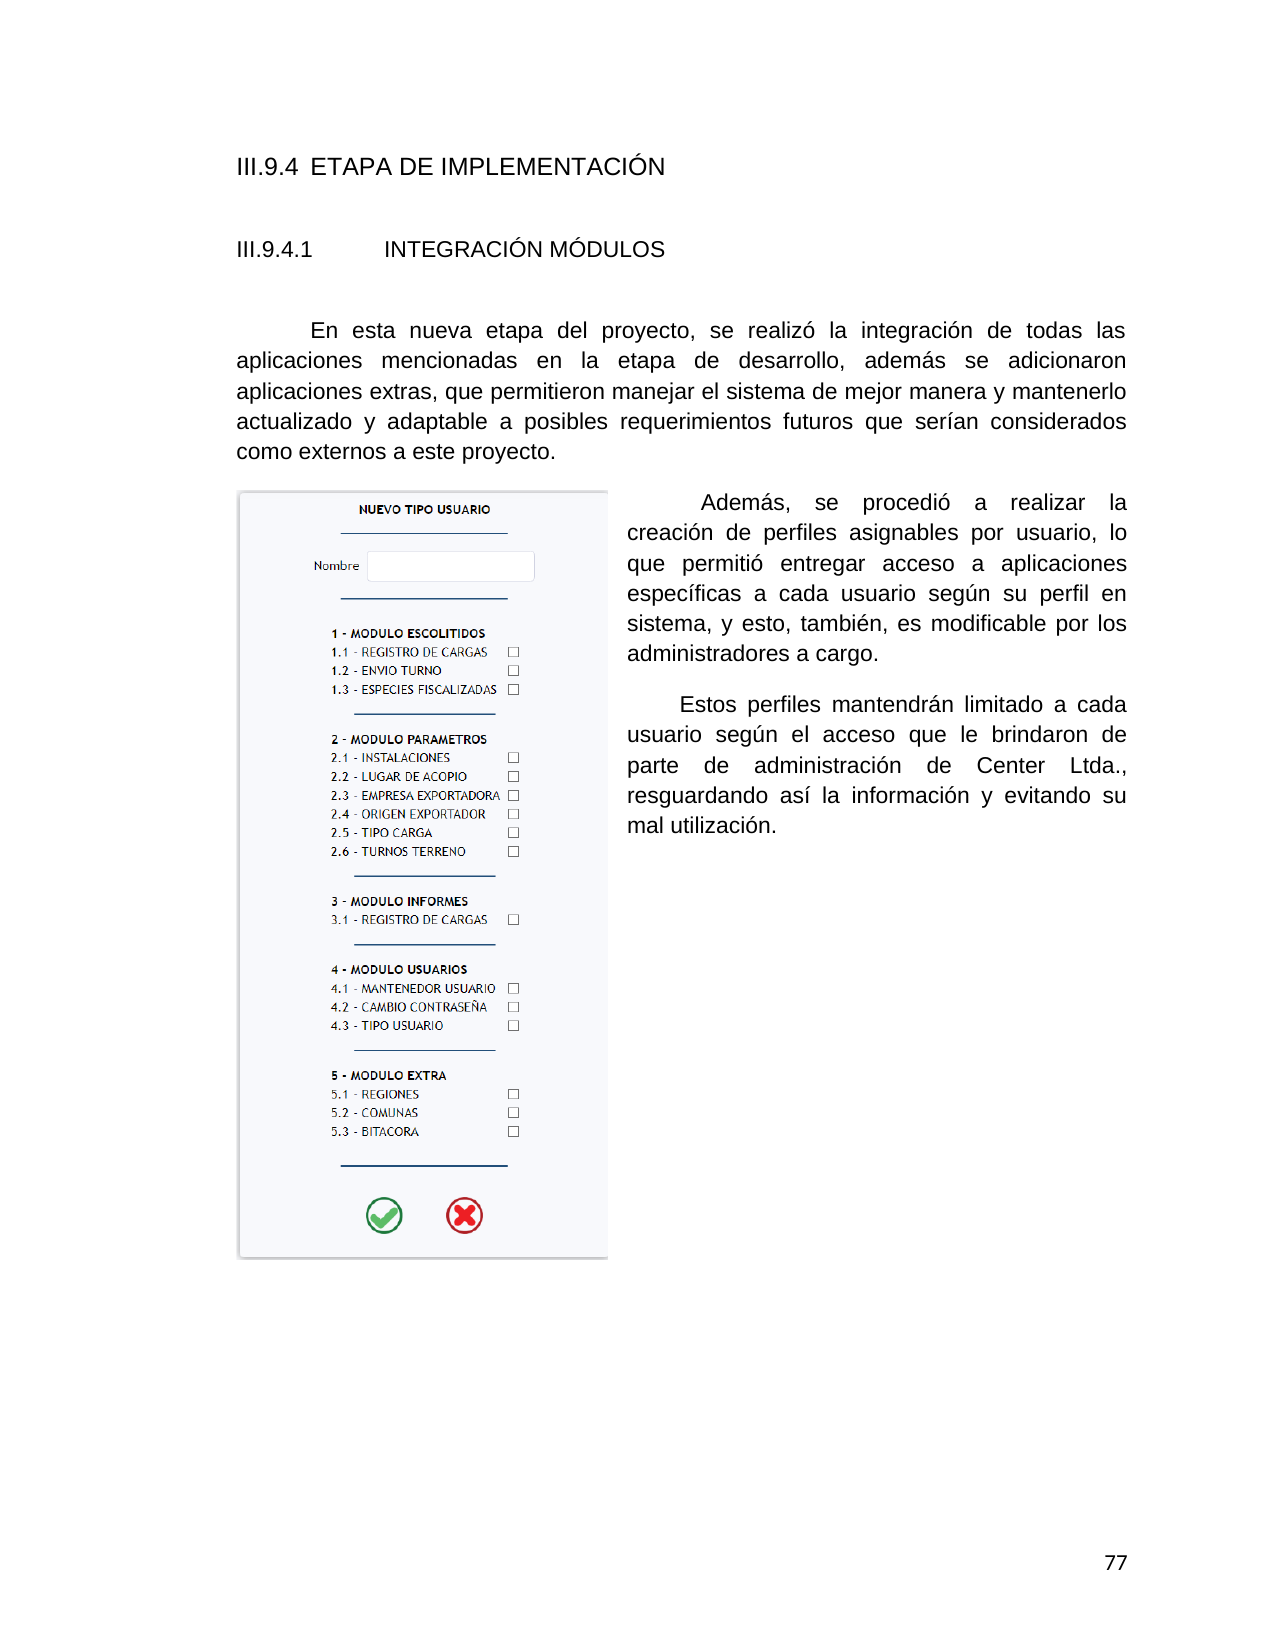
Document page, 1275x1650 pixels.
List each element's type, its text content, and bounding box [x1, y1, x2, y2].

text En esta nueva etapa del proyecto, se realizó la integración de todas las aplicaciones mencionadas en la etapa de desarrollo, además se adicionaron aplicaciones extras, que permitieron manejar el sistema de mejor manera y mantenerlo actualizado y adaptable a posibles requerimientos futuros que serían considerados como externos a este proyecto. [236, 317, 1127, 464]
subtitle III.9.4 ETAPA DE IMPLEMENTACIÓN [236, 152, 1127, 181]
text Estos perfiles mantendrán limitado a cada usuario según el acceso que le brindaron de parte de administración de Center Ltda., resguardando así la información y evitando su mal utilización. [608, 691, 1127, 838]
text Además, se procedió a realizar la creación de perfiles asignables por usuario, lo que permitió entregar acceso a aplicaciones específicas a cada usuario según su perfil en sistema, y esto, también, es modificable por los administradores a cargo. [236, 489, 1127, 666]
picture [236, 490, 608, 1258]
subtitle III.9.4.1 INTEGRACIÓN MÓDULOS [236, 236, 1127, 262]
